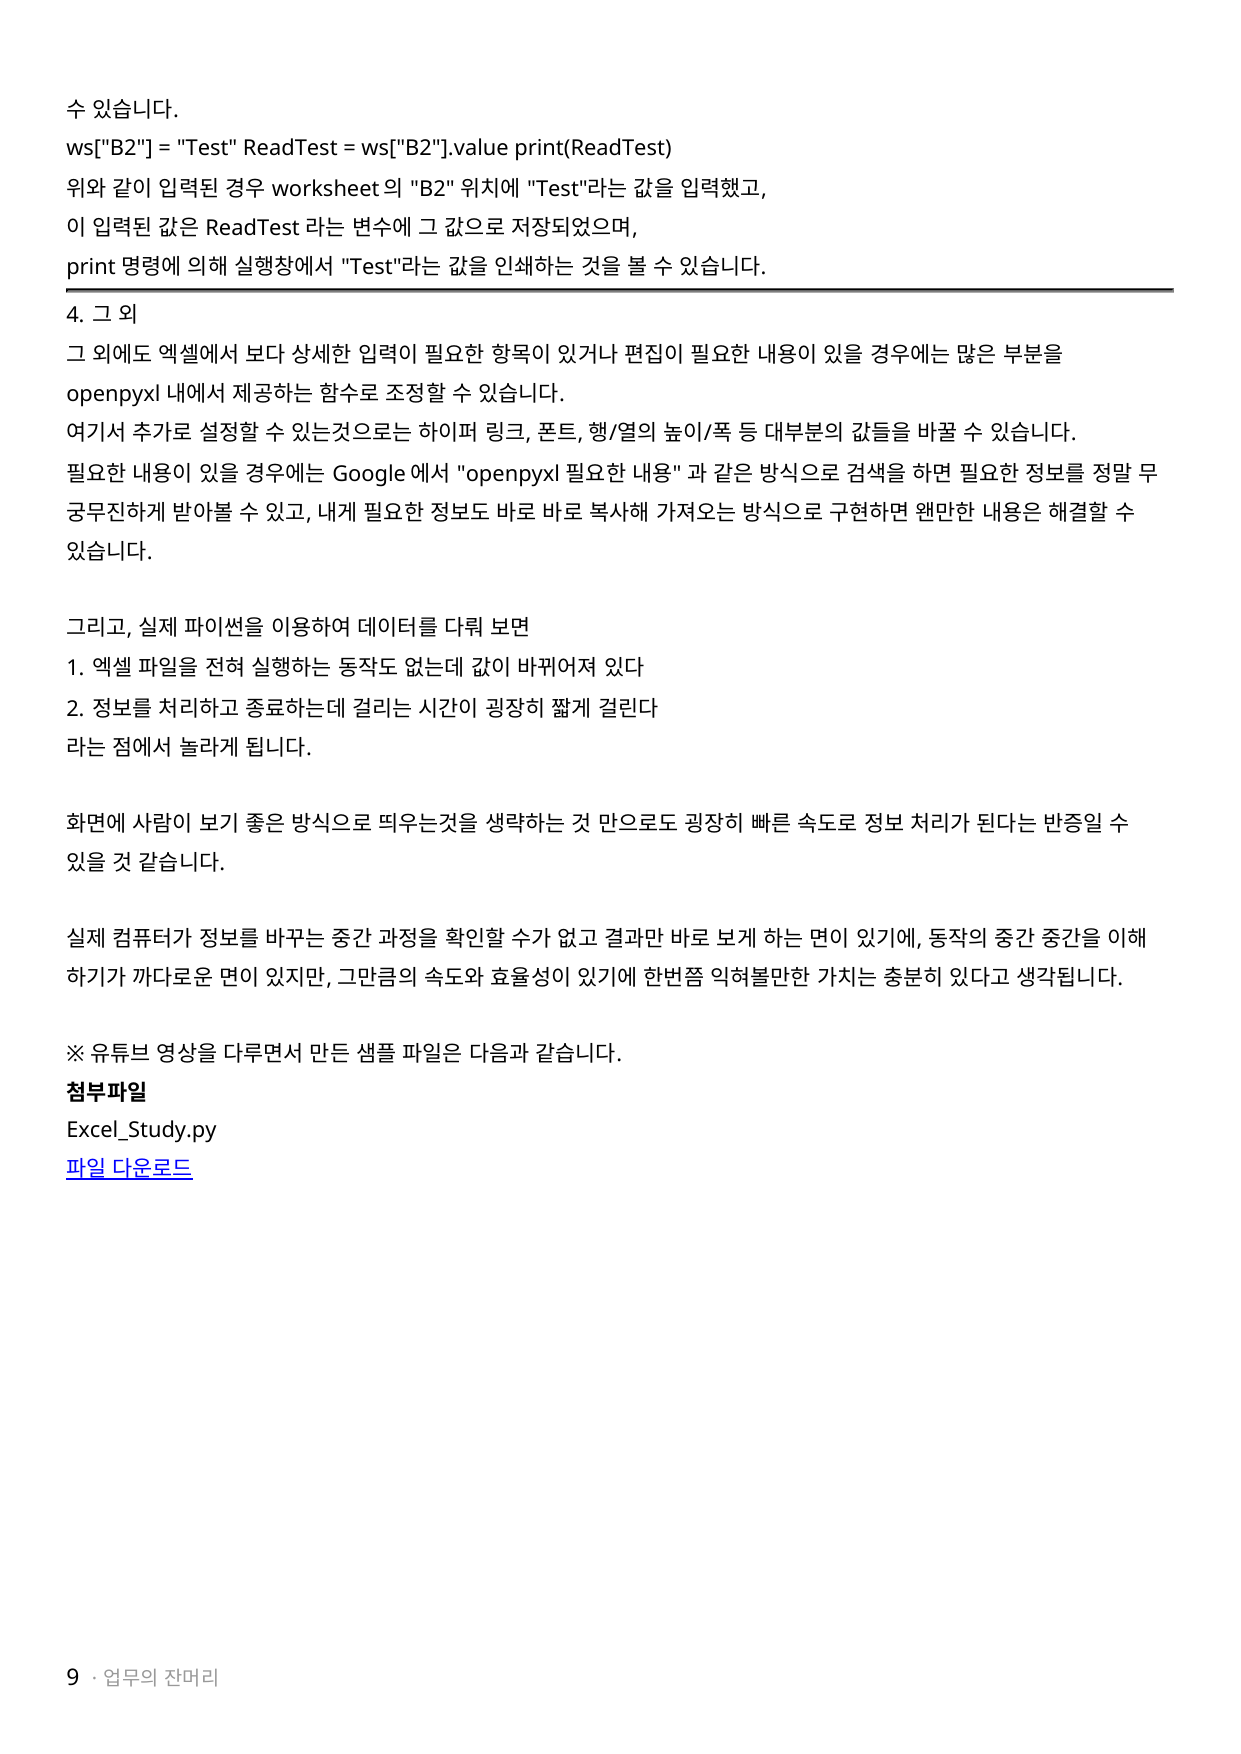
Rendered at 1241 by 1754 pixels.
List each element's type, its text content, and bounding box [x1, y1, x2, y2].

text 여기서 추가로 설정할 수 있는것으로는 하이퍼 링크, 폰트, 행/열의 높이/폭 등 대부분의 값들을 바꿀 수 있습니다. [66, 415, 1240, 447]
list 엑셀 파일을 전혀 실행하는 동작도 없는데 값이 바뀌어져 있다 [66, 650, 1240, 682]
text ※ 유튜브 영상을 다루면서 만든 샘플 파일은 다음과 같습니다. 첨부파일 [66, 1036, 637, 1107]
list 정보를 처리하고 종료하는데 걸리는 시간이 굉장히 짧게 걸린다 라는 점에서 놀라게 됩니다. [66, 691, 670, 761]
text 실제 컴퓨터가 정보를 바꾸는 중간 과정을 확인할 수가 없고 결과만 바로 보게 하는 면이 있기에, 동작의 중간 중간을 이해 하기가 까다로운 면이 있지만, 그만큼의 속도와 효율성이 있기에 한번쯤 익혀볼만한 가치는 충분히 있다고 생각됩니다. [66, 921, 1172, 992]
text 그리고, 실제 파이썬을 이용하여 데이터를 다뤄 보면 [66, 610, 1240, 642]
text print 명령에 의해 실행창에서 "Test"라는 값을 인쇄하는 것을 볼 수 있습니다. [66, 249, 1240, 281]
text 화면에 사람이 보기 좋은 방식으로 띄우는것을 생략하는 것 만으로도 굉장히 빠른 속도로 정보 처리가 된다는 반증일 수 있을 것 같습니다. [66, 806, 1153, 876]
text ws["B2"] = "Test" ReadTest = ws["B2"].value print(ReadTest) [66, 132, 1240, 162]
text 필요한 내용이 있을 경우에는 Google에서 "openpyxl 필요한 내용" 과 같은 방식으로 검색을 하면 필요한 정보를 정말 무 궁무진하게 받아볼 수 있고, 내게 필요한 정보도 바로 바로 복사해 가져오는 방식으로 구현하면 왠만한 내용은 해결할 수 있습니다. [66, 456, 1173, 565]
text 수 있습니다. [66, 92, 1240, 124]
list 그 외 [66, 285, 1240, 329]
text 위와 같이 입력된 경우 worksheet의 "B2" 위치에 "Test"라는 값을 입력했고, 이 입력된 값은 ReadTest 라는 변수에 그 값으로 저장되었으며, [66, 171, 772, 241]
text 그 외에도 엑셀에서 보다 상세한 입력이 필요한 항목이 있거나 편집이 필요한 내용이 있을 경우에는 많은 부분을 openpyxl 내에서 제공하는 함수로 조정할 수 있습니다. [66, 337, 1085, 408]
text Excel_Study.py 파일 다운로드 [66, 1114, 218, 1183]
